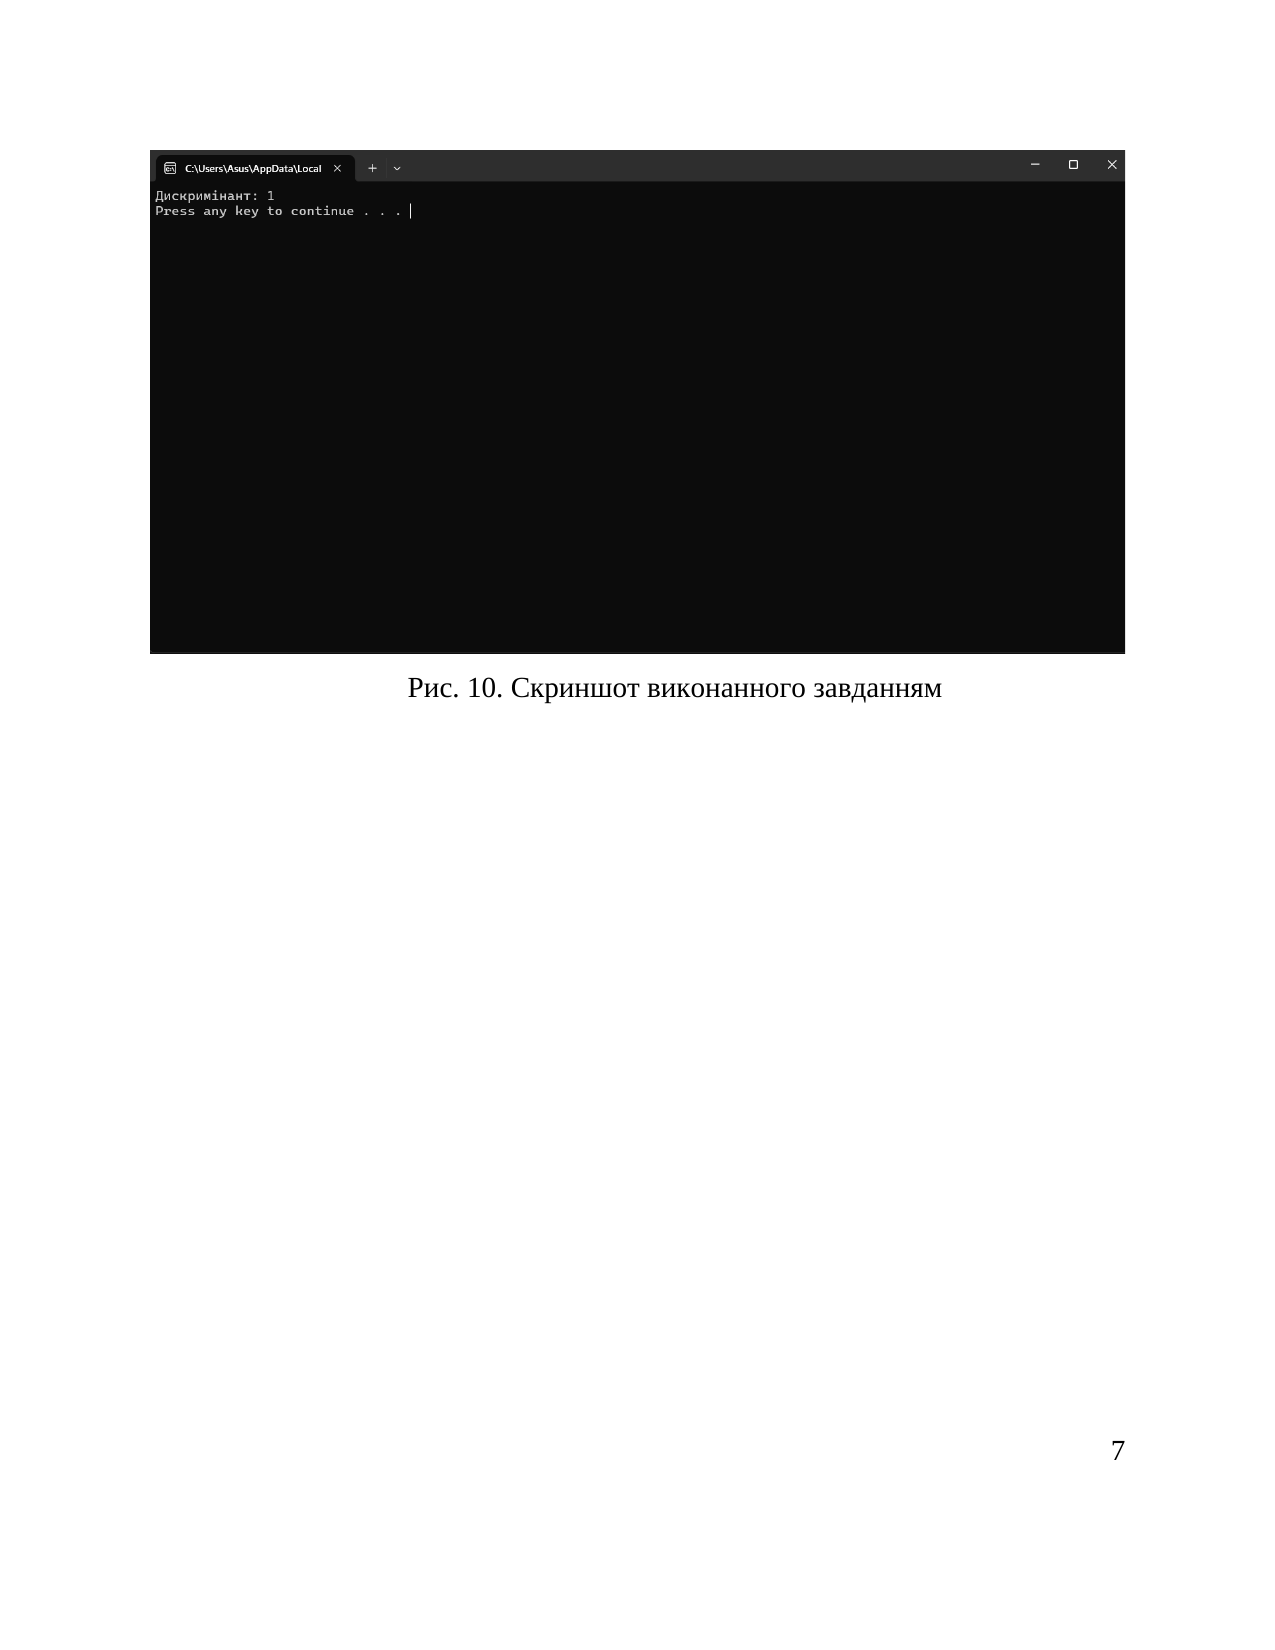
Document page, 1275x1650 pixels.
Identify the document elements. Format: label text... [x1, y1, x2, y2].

text Рис. 10. Скриншот виконанного завданням [150, 654, 1125, 704]
picture [150, 150, 1125, 654]
